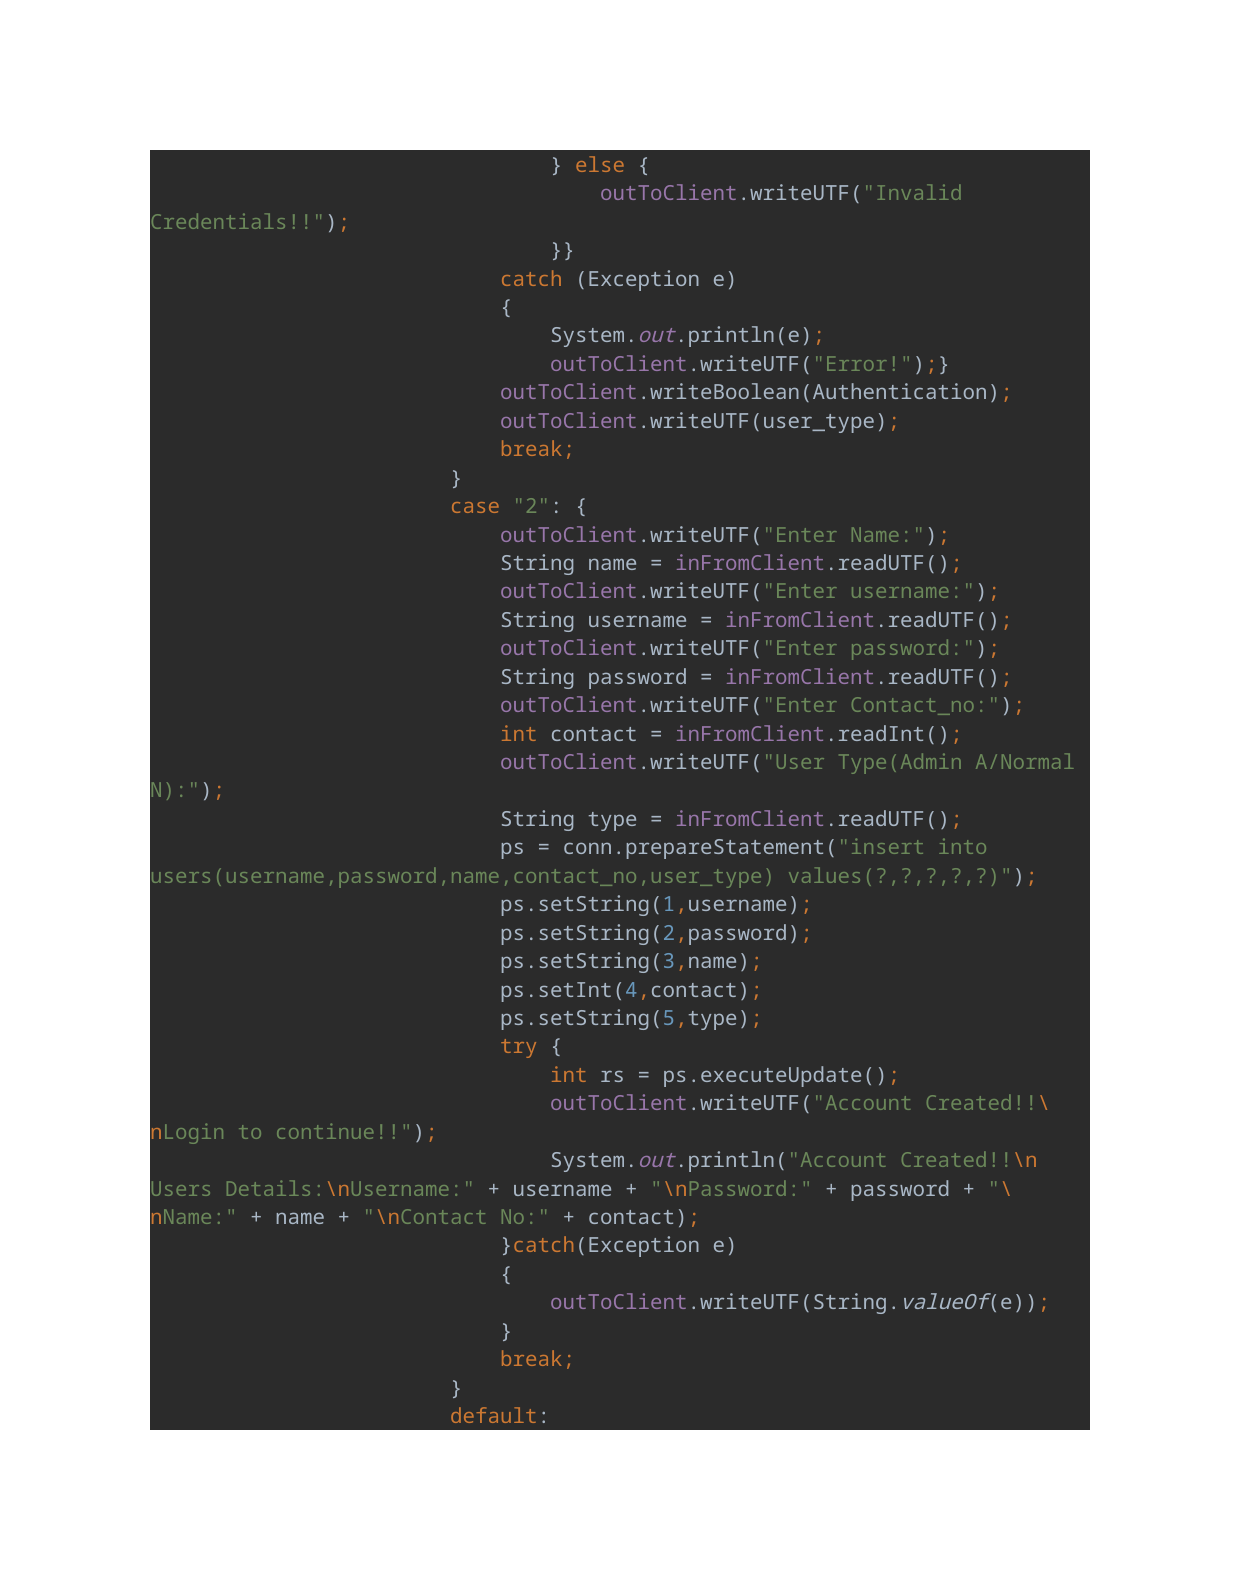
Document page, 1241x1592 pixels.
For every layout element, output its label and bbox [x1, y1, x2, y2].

text [150, 150, 1090, 1430]
